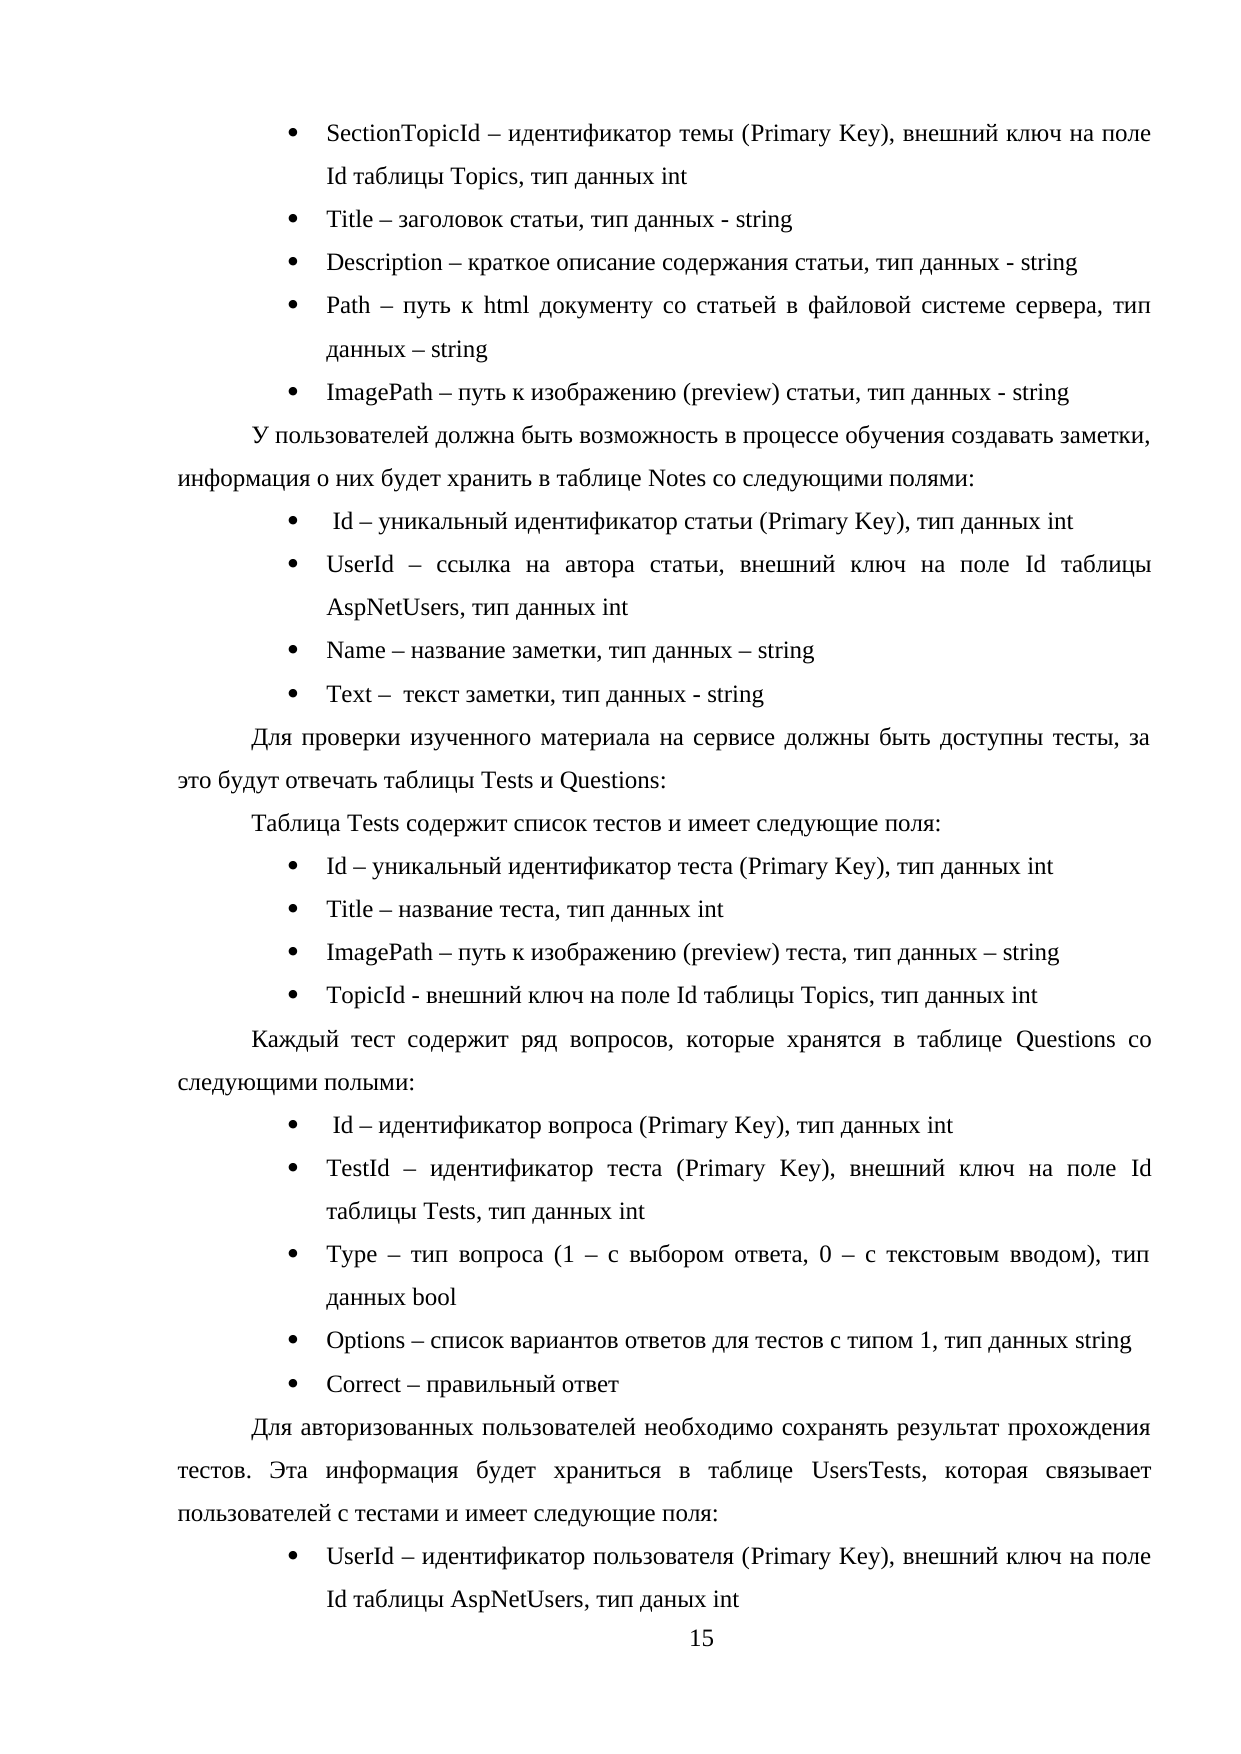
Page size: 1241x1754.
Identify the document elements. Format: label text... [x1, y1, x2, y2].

list Text – текст заметки, тип данных - string [288, 679, 1152, 707]
list SectionTopicId – идентификатор темы (Primary Key), внешний ключ на поле Id таблицы Topics, тип данных int [288, 118, 1152, 190]
list Id – уникальный идентификатор статьи (Primary Key), тип данных int [288, 506, 1152, 535]
text Таблица Tests содержит список тестов и имеет следующие поля: [177, 808, 1152, 837]
list Id – уникальный идентификатор теста (Primary Key), тип данных int [288, 851, 1152, 880]
list TestId – идентификатор теста (Primary Key), внешний ключ на поле Id таблицы Tests, тип данных int [288, 1153, 1152, 1225]
list Type – тип вопроса (1 – с выбором ответа, 0 – с текстовым вводом), тип данных bool [288, 1239, 1152, 1311]
list Path – путь к html документу со статьей в файловой системе сервера, тип данных – string [288, 291, 1152, 362]
text Для проверки изученного материала на сервисе должны быть доступны тесты, за это будут отвечать таблицы Tests и Questions: [177, 722, 1152, 794]
text У пользователей должна быть возможность в процессе обучения создавать заметки, информация о них будет хранить в таблице Notes со следующими полями: [177, 420, 1152, 492]
list UserId – ссылка на автора статьи, внешний ключ на поле Id таблицы AspNetUsers, тип данных int [288, 549, 1152, 621]
list Title – название теста, тип данных int [288, 894, 1152, 923]
list ImagePath – путь к изображению (preview) теста, тип данных – string [288, 937, 1152, 966]
list ImagePath – путь к изображению (preview) статьи, тип данных - string [288, 377, 1152, 406]
list Id – идентификатор вопроса (Primary Key), тип данных int [288, 1110, 1152, 1139]
list Name – название заметки, тип данных – string [288, 636, 1152, 664]
text Каждый тест содержит ряд вопросов, которые хранятся в таблице Questions со следующими полыми: [177, 1024, 1152, 1096]
list Options – список вариантов ответов для тестов с типом 1, тип данных string [288, 1326, 1152, 1354]
list Correct – правильный ответ [288, 1369, 1152, 1397]
list Description – краткое описание содержания статьи, тип данных - string [288, 247, 1152, 276]
list Title – заголовок статьи, тип данных - string [288, 204, 1152, 233]
text Для авторизованных пользователей необходимо сохранять результат прохождения тестов. Эта информация будет храниться в таблице UsersTests, которая связывает пользователей с тестами и имеет следующие поля: [177, 1412, 1152, 1527]
list TopicId - внешний ключ на поле Id таблицы Topics, тип данных int [288, 981, 1152, 1009]
list UserId – идентификатор пользователя (Primary Key), внешний ключ на поле Id таблицы AspNetUsers, тип даных int [288, 1541, 1152, 1613]
